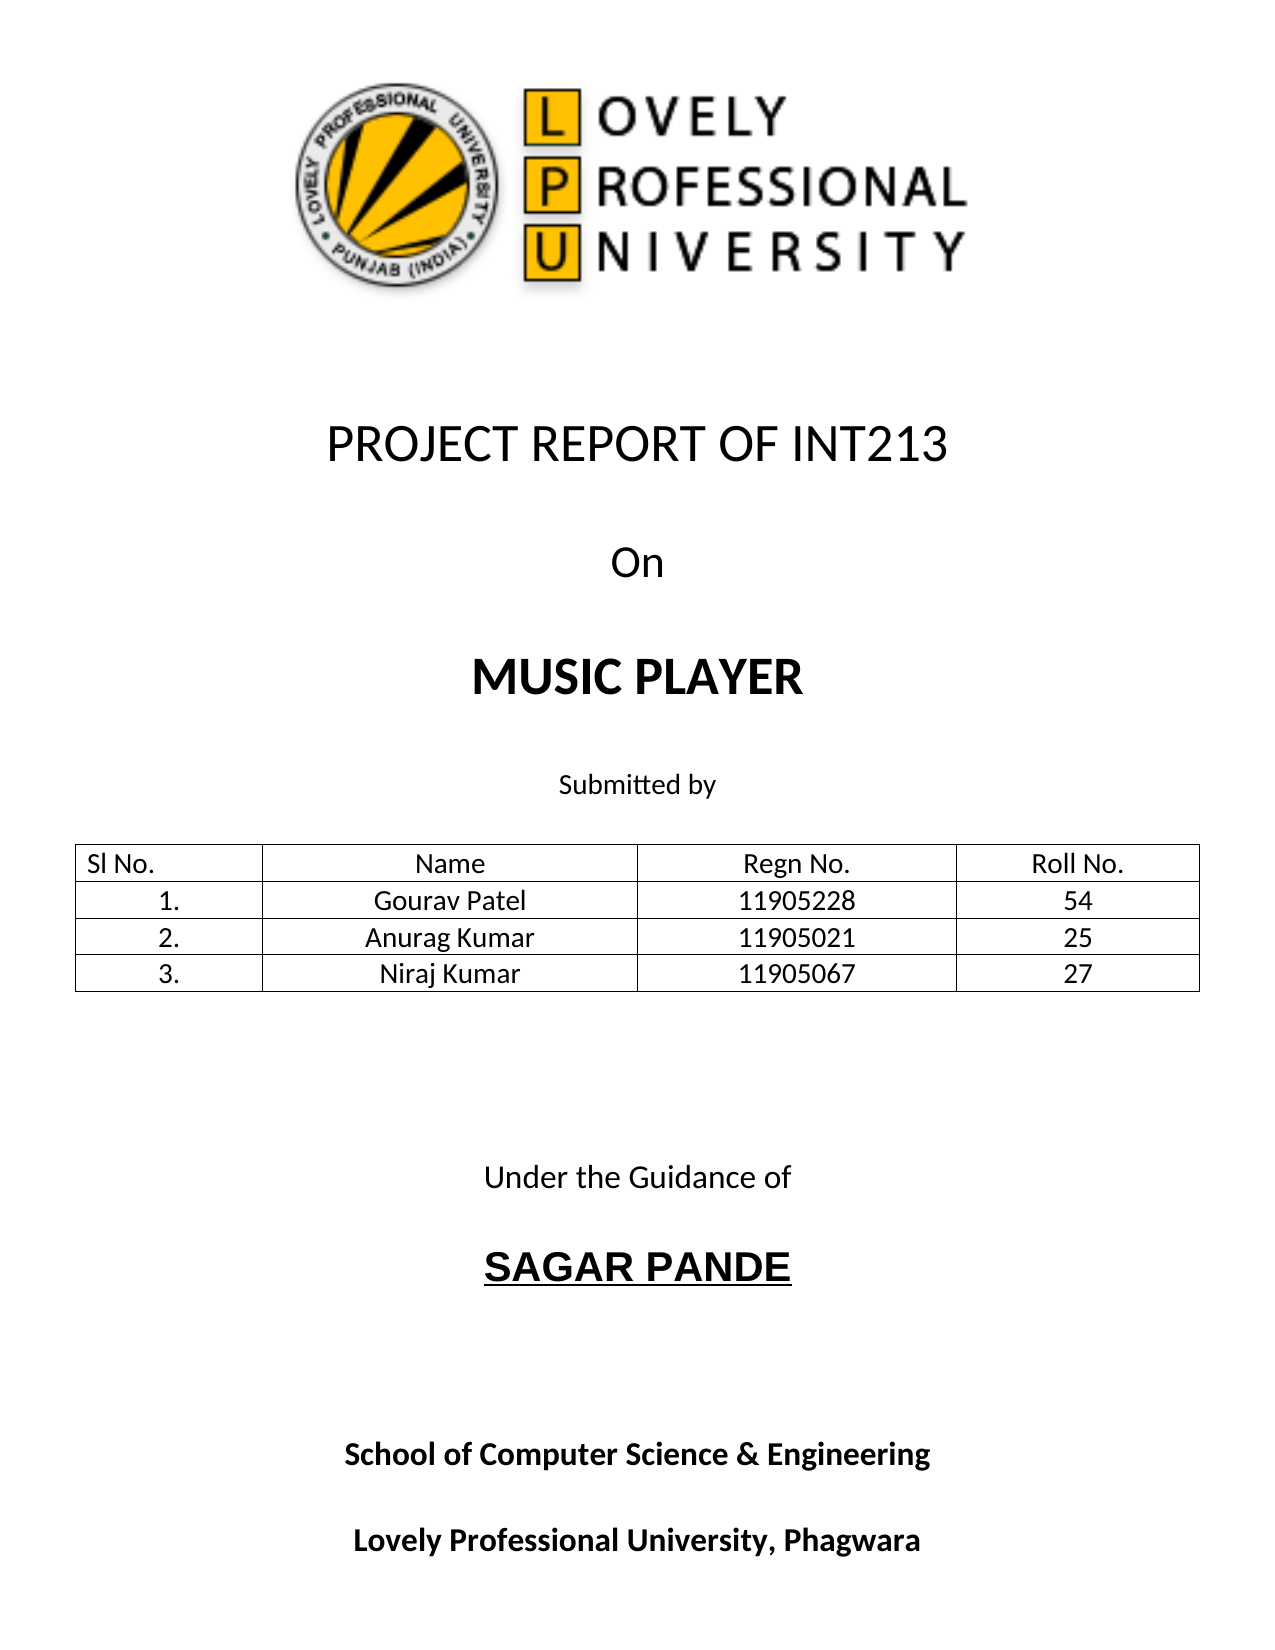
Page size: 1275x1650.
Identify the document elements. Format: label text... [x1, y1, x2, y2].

text School of Computer Science & Engineering [75, 1433, 1200, 1474]
text Under the Guidance of [75, 1156, 1200, 1197]
table_cell 27 [957, 955, 1199, 991]
table_cell Gourav Patel [263, 882, 637, 918]
text MUSIC PLAYER [75, 642, 1200, 708]
table_cell 11905228 [638, 882, 956, 918]
table_cell 54 [957, 882, 1199, 918]
table_cell 25 [957, 919, 1199, 954]
text Submitted by [75, 766, 1200, 801]
table_cell 11905067 [638, 955, 956, 991]
table_cell 3. [76, 955, 262, 991]
text On [75, 533, 1200, 589]
table_cell Anurag Kumar [263, 919, 637, 954]
table_cell 2. [76, 919, 262, 954]
table_cell 11905021 [638, 919, 956, 954]
table_cell Niraj Kumar [263, 955, 637, 991]
table_header Roll No. [957, 845, 1199, 881]
table_header Regn No. [638, 845, 956, 881]
table_header Name [263, 845, 637, 881]
table_header Sl No. [76, 845, 262, 881]
text SAGAR PANDE [75, 1242, 1200, 1290]
picture [276, 75, 999, 303]
text PROJECT REPORT OF INT213 [75, 409, 1200, 475]
table_cell 1. [76, 882, 262, 918]
text Lovely Professional University, Phagwara [75, 1519, 1200, 1560]
